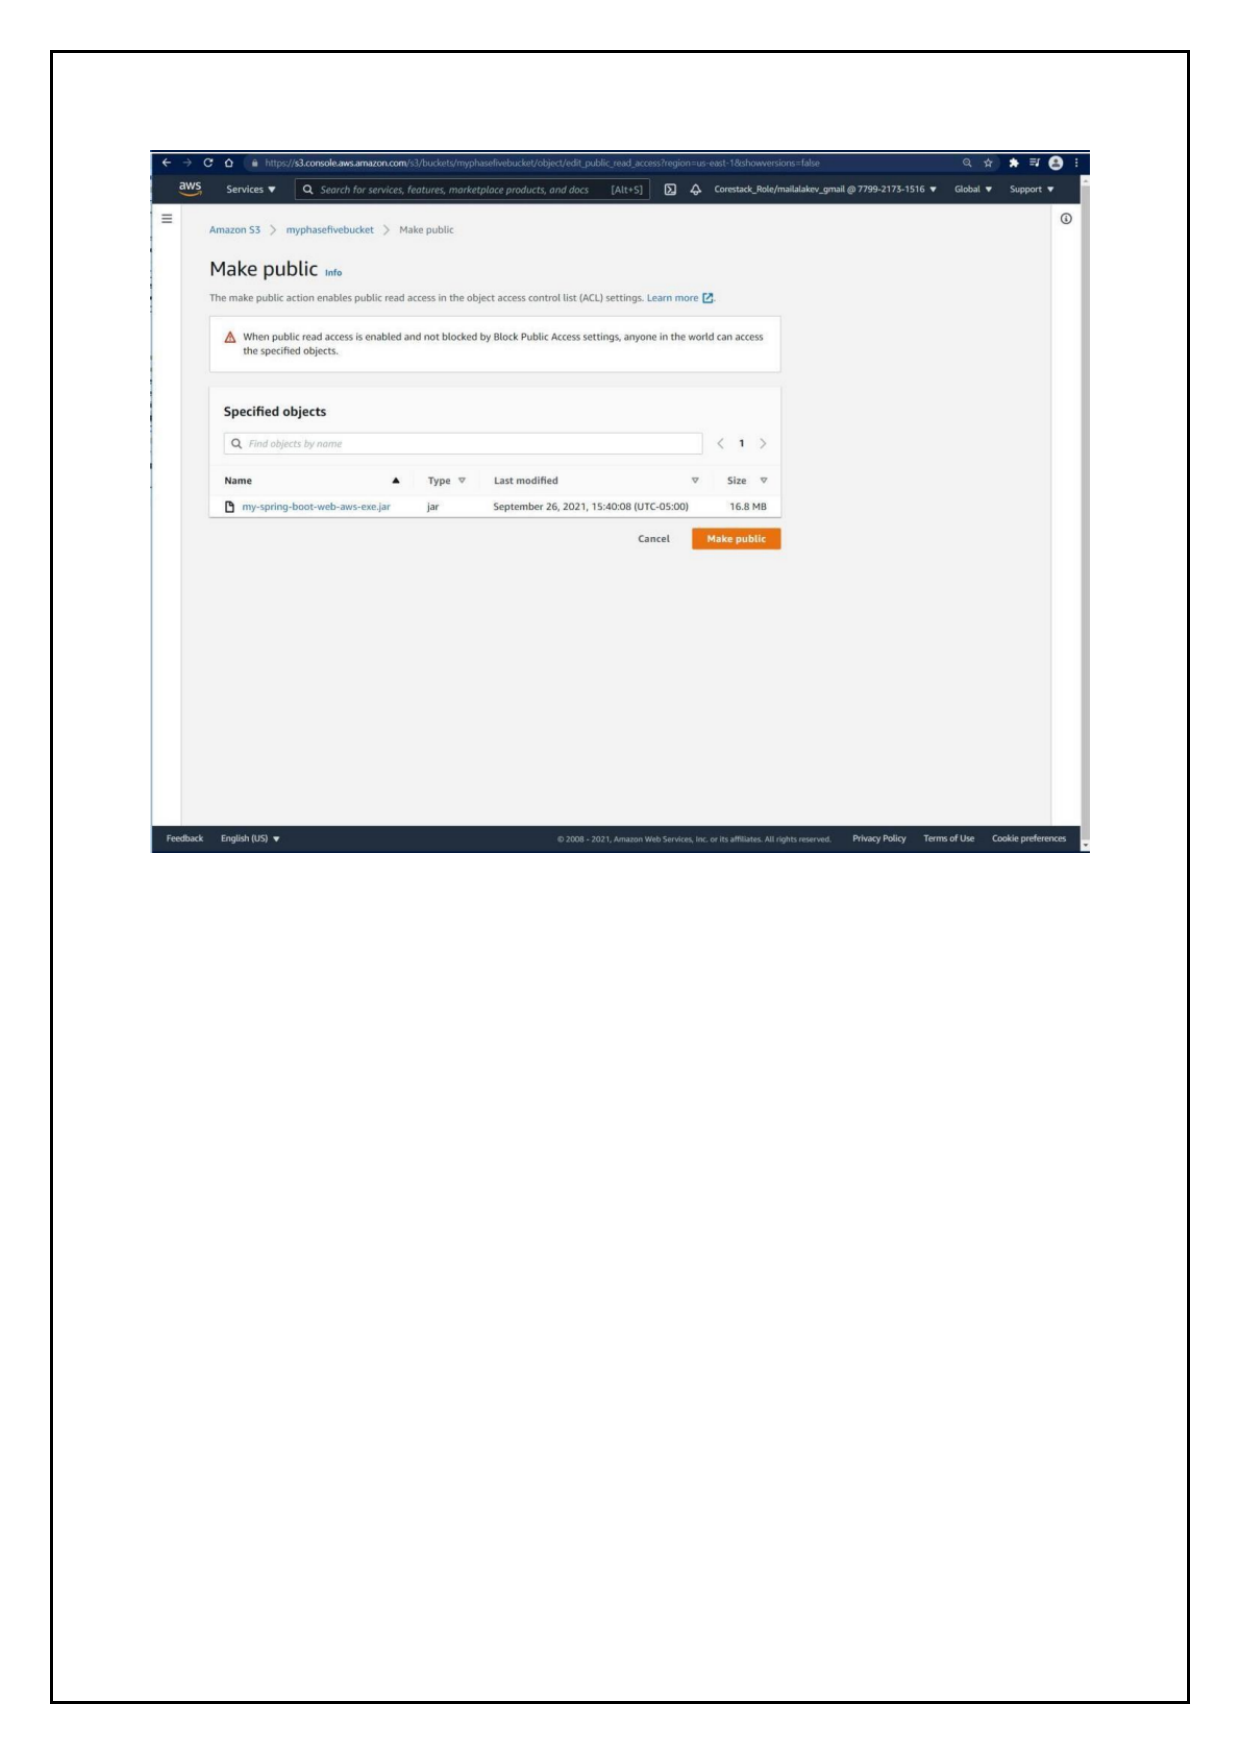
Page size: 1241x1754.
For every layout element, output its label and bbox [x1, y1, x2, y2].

picture [150, 150, 1091, 853]
